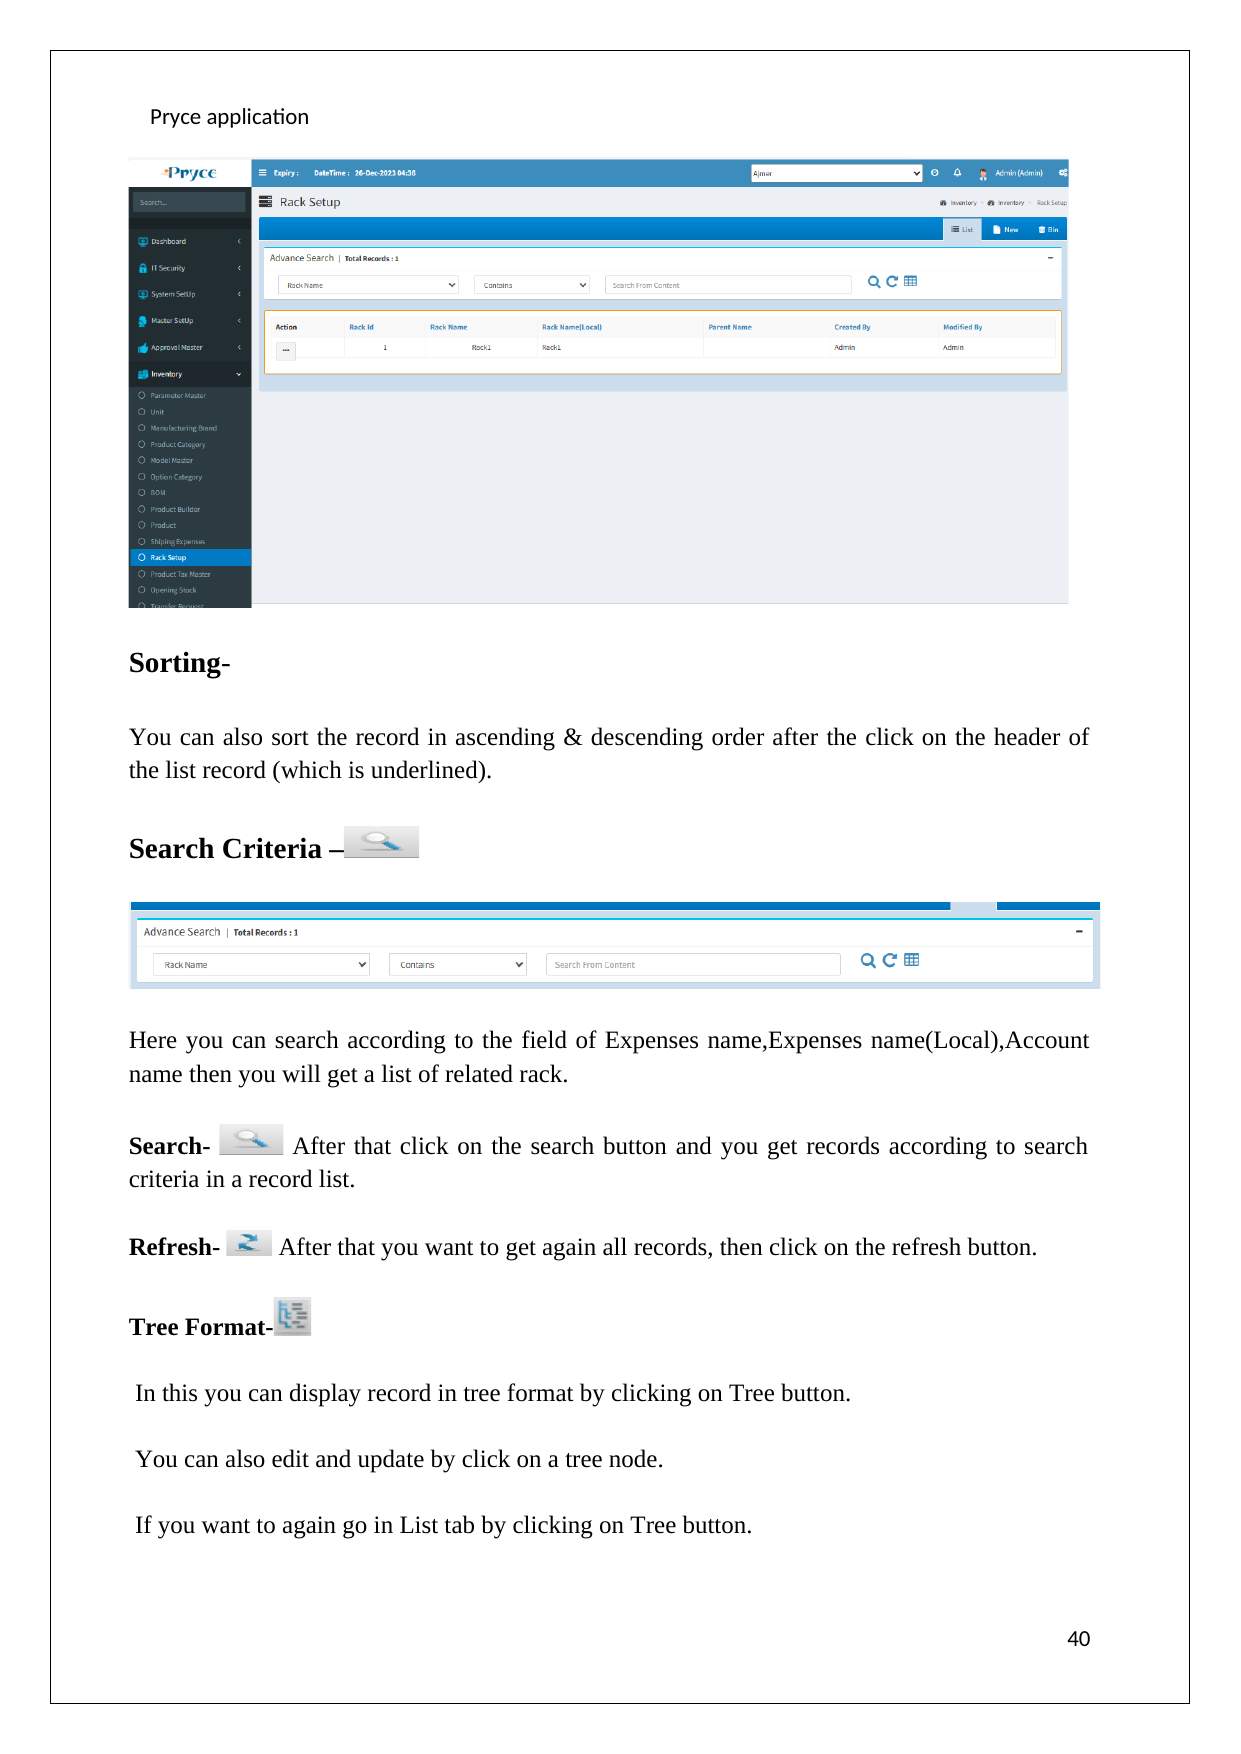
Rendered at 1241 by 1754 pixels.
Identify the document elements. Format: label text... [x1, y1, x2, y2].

picture [219, 1124, 284, 1155]
list Refresh- After that you want to get again all records, then click on the refresh button. [128, 1230, 1090, 1261]
list Sorting- [128, 645, 1090, 679]
picture [128, 902, 1101, 989]
list Search Criteria – [128, 827, 1090, 864]
picture [273, 1297, 312, 1336]
list You can also edit and update by click on a tree node. [128, 1444, 1090, 1473]
list If you want to again go in List tab by clicking on Tree button. [128, 1510, 1090, 1539]
list Tree Format- [128, 1298, 1090, 1341]
list You can also sort the record in ascending & descending order after the click on the header of the list record (which is underlined). [128, 722, 1090, 784]
picture [343, 826, 420, 858]
list Here you can search according to the field of Expenses name,Expenses name(Local),Account name then you will get a list of related rack. [128, 1026, 1090, 1087]
picture [226, 1230, 272, 1256]
list Search- After that click on the search button and you get records according to search criteria in a record list. [128, 1125, 1090, 1193]
list In this you can display record in tree format by clicking on Tree button. [128, 1378, 1090, 1407]
picture [128, 157, 1069, 608]
